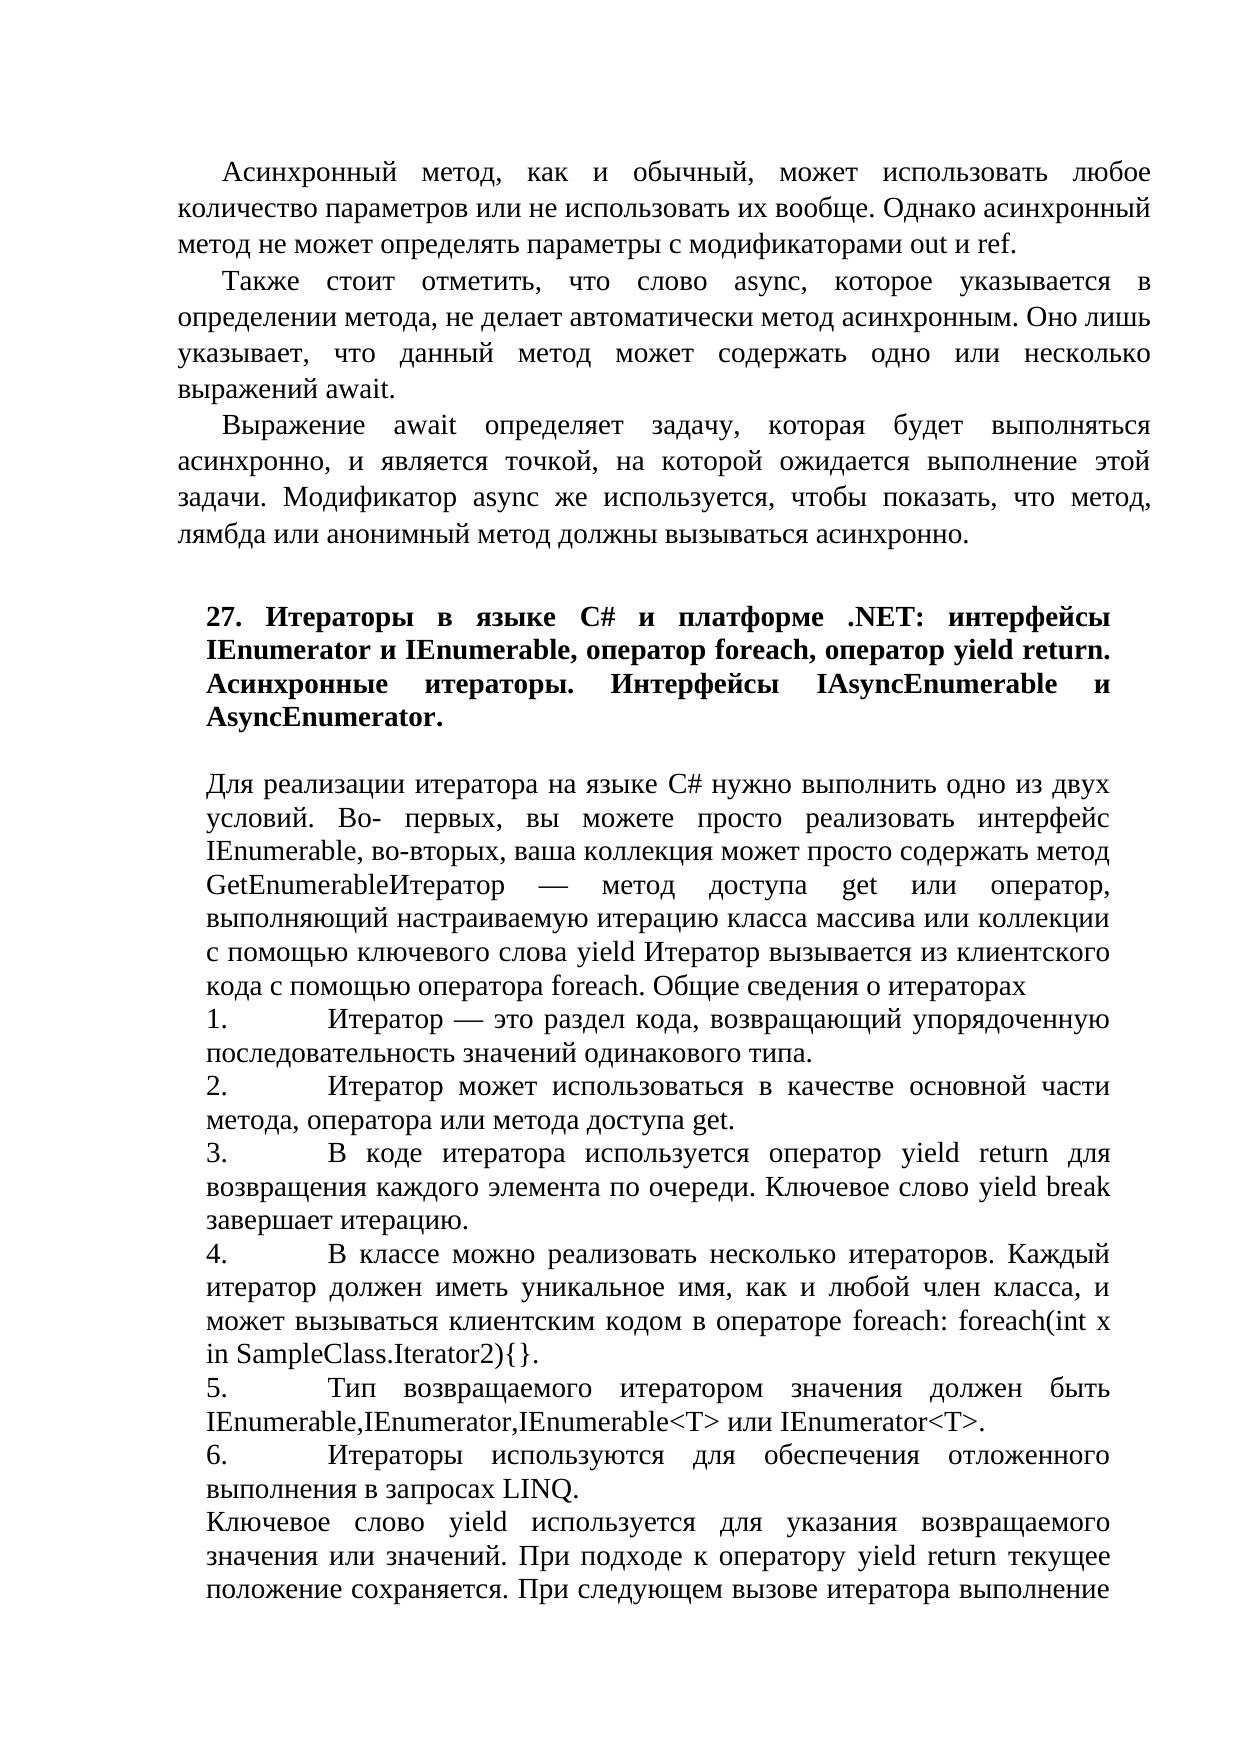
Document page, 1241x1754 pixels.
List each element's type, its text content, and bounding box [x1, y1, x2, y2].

text 2. Итератор может использоваться в качестве основной части метода, оператора или метода доступа get. [206, 1068, 1111, 1135]
text 6. Итераторы используются для обеспечения отложенного выполнения в запросах LINQ. [206, 1437, 1111, 1504]
text 4. В классе можно реализовать несколько итераторов. Каждый итератор должен иметь уникальное имя, как и любой член класса, и может вызываться клиентским кодом в операторе foreach: foreach(int x in SampleClass.Iterator2){}. [206, 1236, 1111, 1370]
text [206, 1504, 1111, 1605]
text 27. Итераторы в языке C# и платформе .NET: интерфейсы IEnumerator и IEnumerable, оператор foreach, оператор yield return. Асинхронные итераторы. Интерфейсы IAsyncEnumerable и AsyncEnumerator. [206, 599, 1111, 733]
text Асинхронный метод, как и обычный, может использовать любое количество параметров или не использовать их вообще. Однако асинхронный метод не может определять параметры с модификаторами out и ref. [177, 154, 1152, 260]
text Также стоит отметить, что слово async, которое указывается в определении метода, не делает автоматически метод асинхронным. Оно лишь указывает, что данный метод может содержать одно или несколько выражений await. [177, 263, 1152, 405]
text Для реализации итератора на языке C# нужно выполнить одно из двух условий. Во- первых, вы можете просто реализовать интерфейс IEnumerable, во-вторых, ваша коллекция может просто содержать метод GetEnumerableИтератор — метод доступа get или оператор, выполняющий настраиваемую итерацию класса массива или коллекции с помощью ключевого слова yield Итератор вызывается из клиентского кода с помощью оператора foreach. Общие сведения о итераторах [206, 766, 1111, 1001]
text 1. Итератор — это раздел кода, возвращающий упорядоченную последовательность значений одинакового типа. [206, 1001, 1111, 1068]
text 5. Тип возвращаемого итератором значения должен быть IEnumerable,IEnumerator,IEnumerable<T> или IEnumerator<T>. [206, 1370, 1111, 1437]
text Выражение await определяет задачу, которая будет выполняться асинхронно, и является точкой, на которой ожидается выполнение этой задачи. Модификатор async же используется, чтобы показать, что метод, лямбда или анонимный метод должны вызываться асинхронно. [177, 407, 1152, 549]
text 3. В коде итератора используется оператор yield return для возвращения каждого элемента по очереди. Ключевое слово yield break завершает итерацию. [206, 1135, 1111, 1236]
